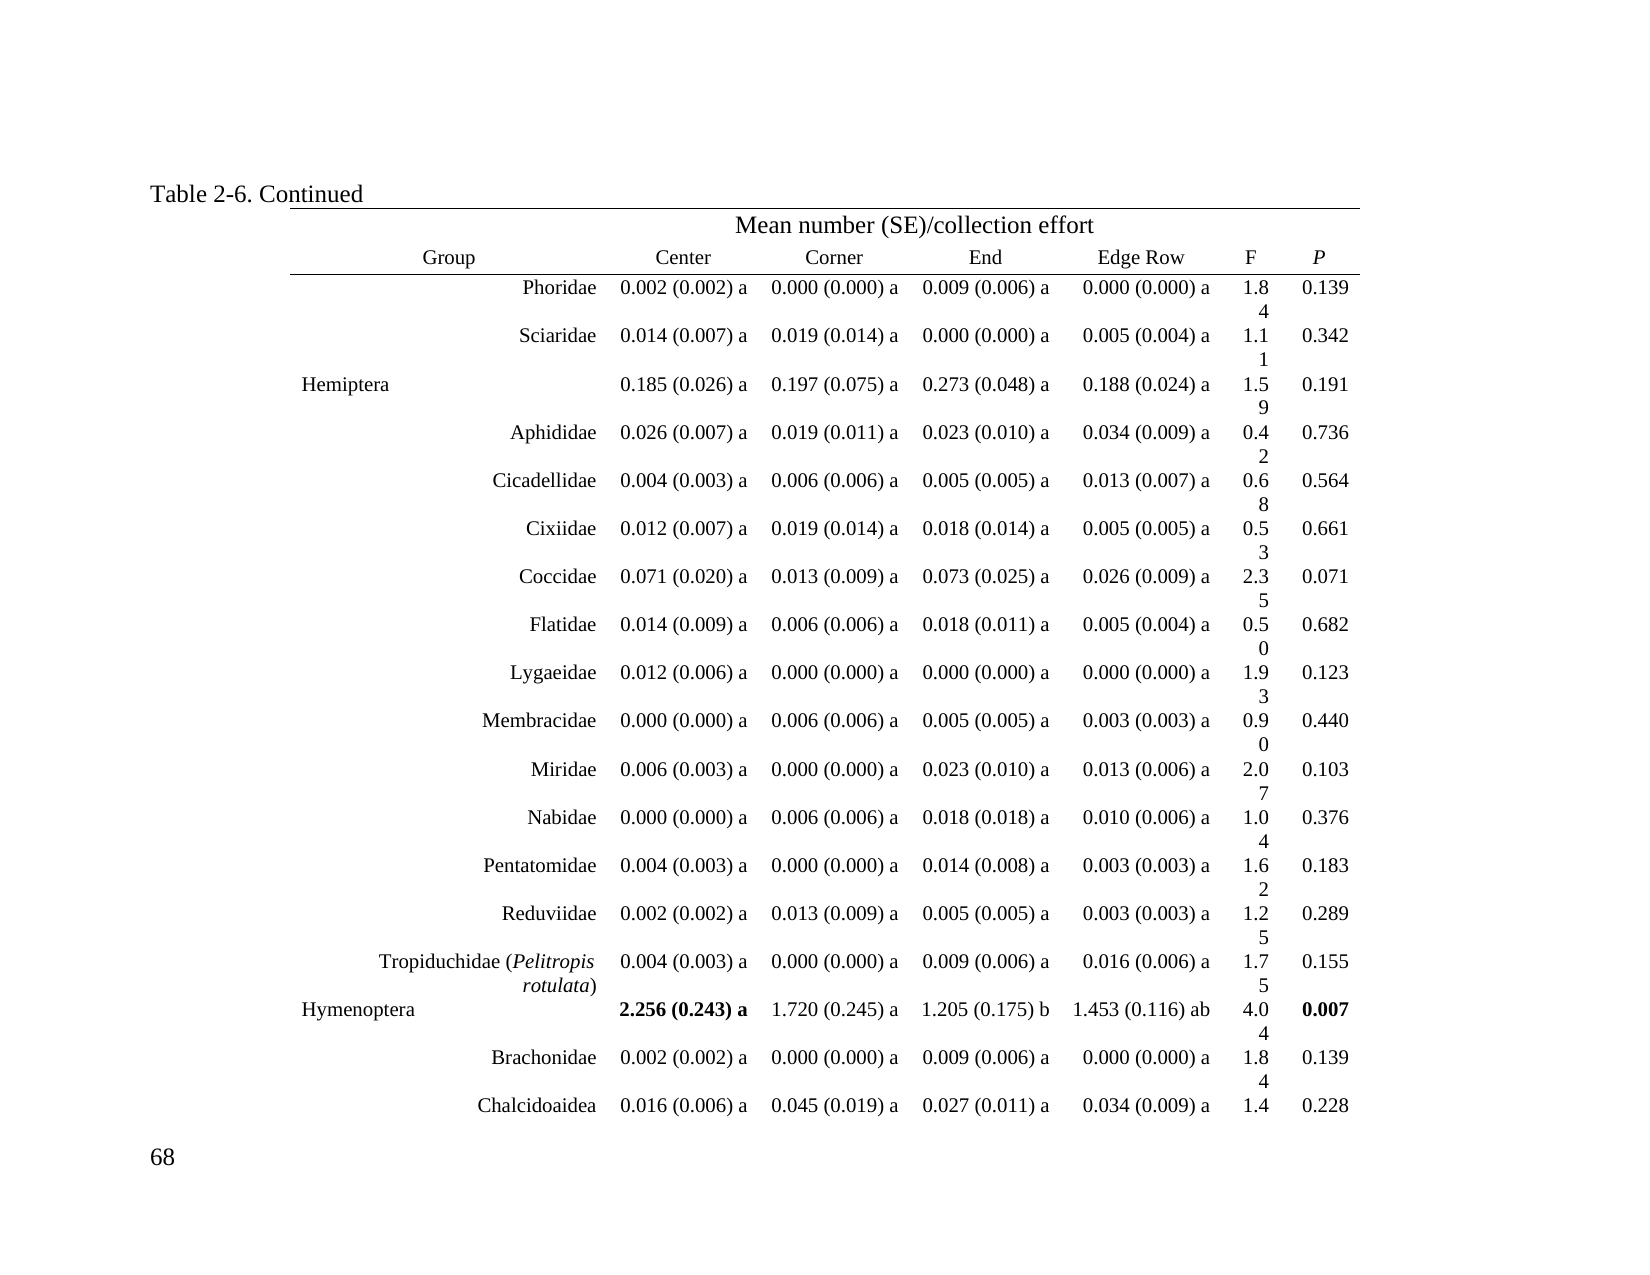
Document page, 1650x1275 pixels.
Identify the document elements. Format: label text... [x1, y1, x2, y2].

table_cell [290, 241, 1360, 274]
text Table 2-6. Continued [150, 179, 1500, 207]
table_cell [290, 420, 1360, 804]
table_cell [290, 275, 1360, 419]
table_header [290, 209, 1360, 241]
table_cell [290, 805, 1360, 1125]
